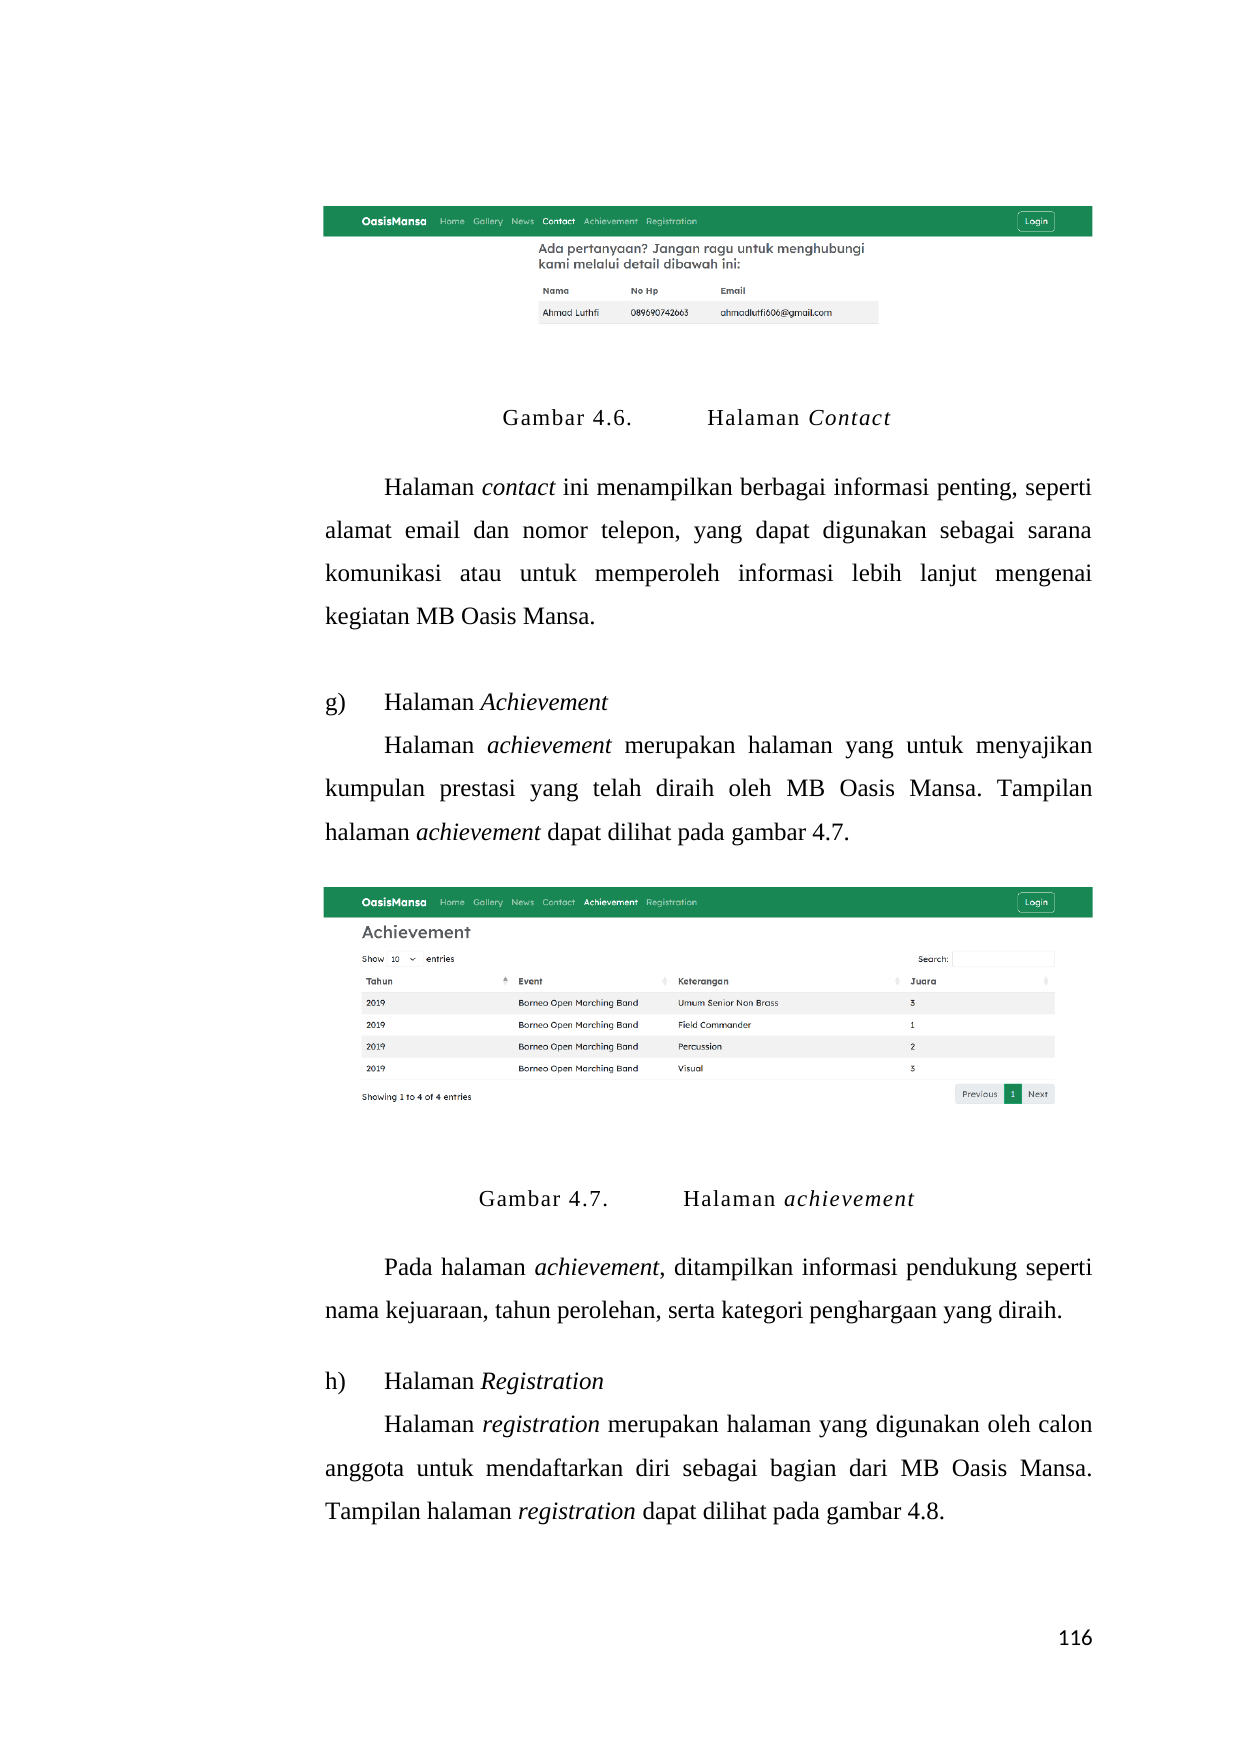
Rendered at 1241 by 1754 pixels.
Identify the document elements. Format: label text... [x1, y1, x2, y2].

text Halaman contact ini menampilkan berbagai informasi penting, seperti alamat email dan nomor telepon, yang dapat digunakan sebagai sarana komunikasi atau untuk memperoleh informasi lebih lanjut mengenai kegiatan MB Oasis Mansa. [325, 472, 1092, 630]
text Halaman achievement [302, 1184, 1092, 1211]
list Halaman Registration [325, 1366, 1092, 1395]
list Halaman Achievement [325, 687, 1092, 716]
text Halaman registration merupakan halaman yang digunakan oleh calon anggota untuk mendaftarkan diri sebagai bagian dari MB Oasis Mansa. Tampilan halaman registration dapat dilihat pada gambar 4.8. [325, 1409, 1092, 1524]
picture [323, 206, 1093, 390]
text Halaman Contact [302, 404, 1092, 430]
text Pada halaman achievement, ditampilkan informasi pendukung seperti nama kejuaraan, tahun perolehan, serta kategori penghargaan yang diraih. [325, 1252, 1092, 1324]
picture [323, 887, 1093, 1171]
text Halaman achievement merupakan halaman yang untuk menyajikan kumpulan prestasi yang telah diraih oleh MB Oasis Mansa. Tampilan halaman achievement dapat dilihat pada gambar 4.7. [325, 730, 1092, 845]
